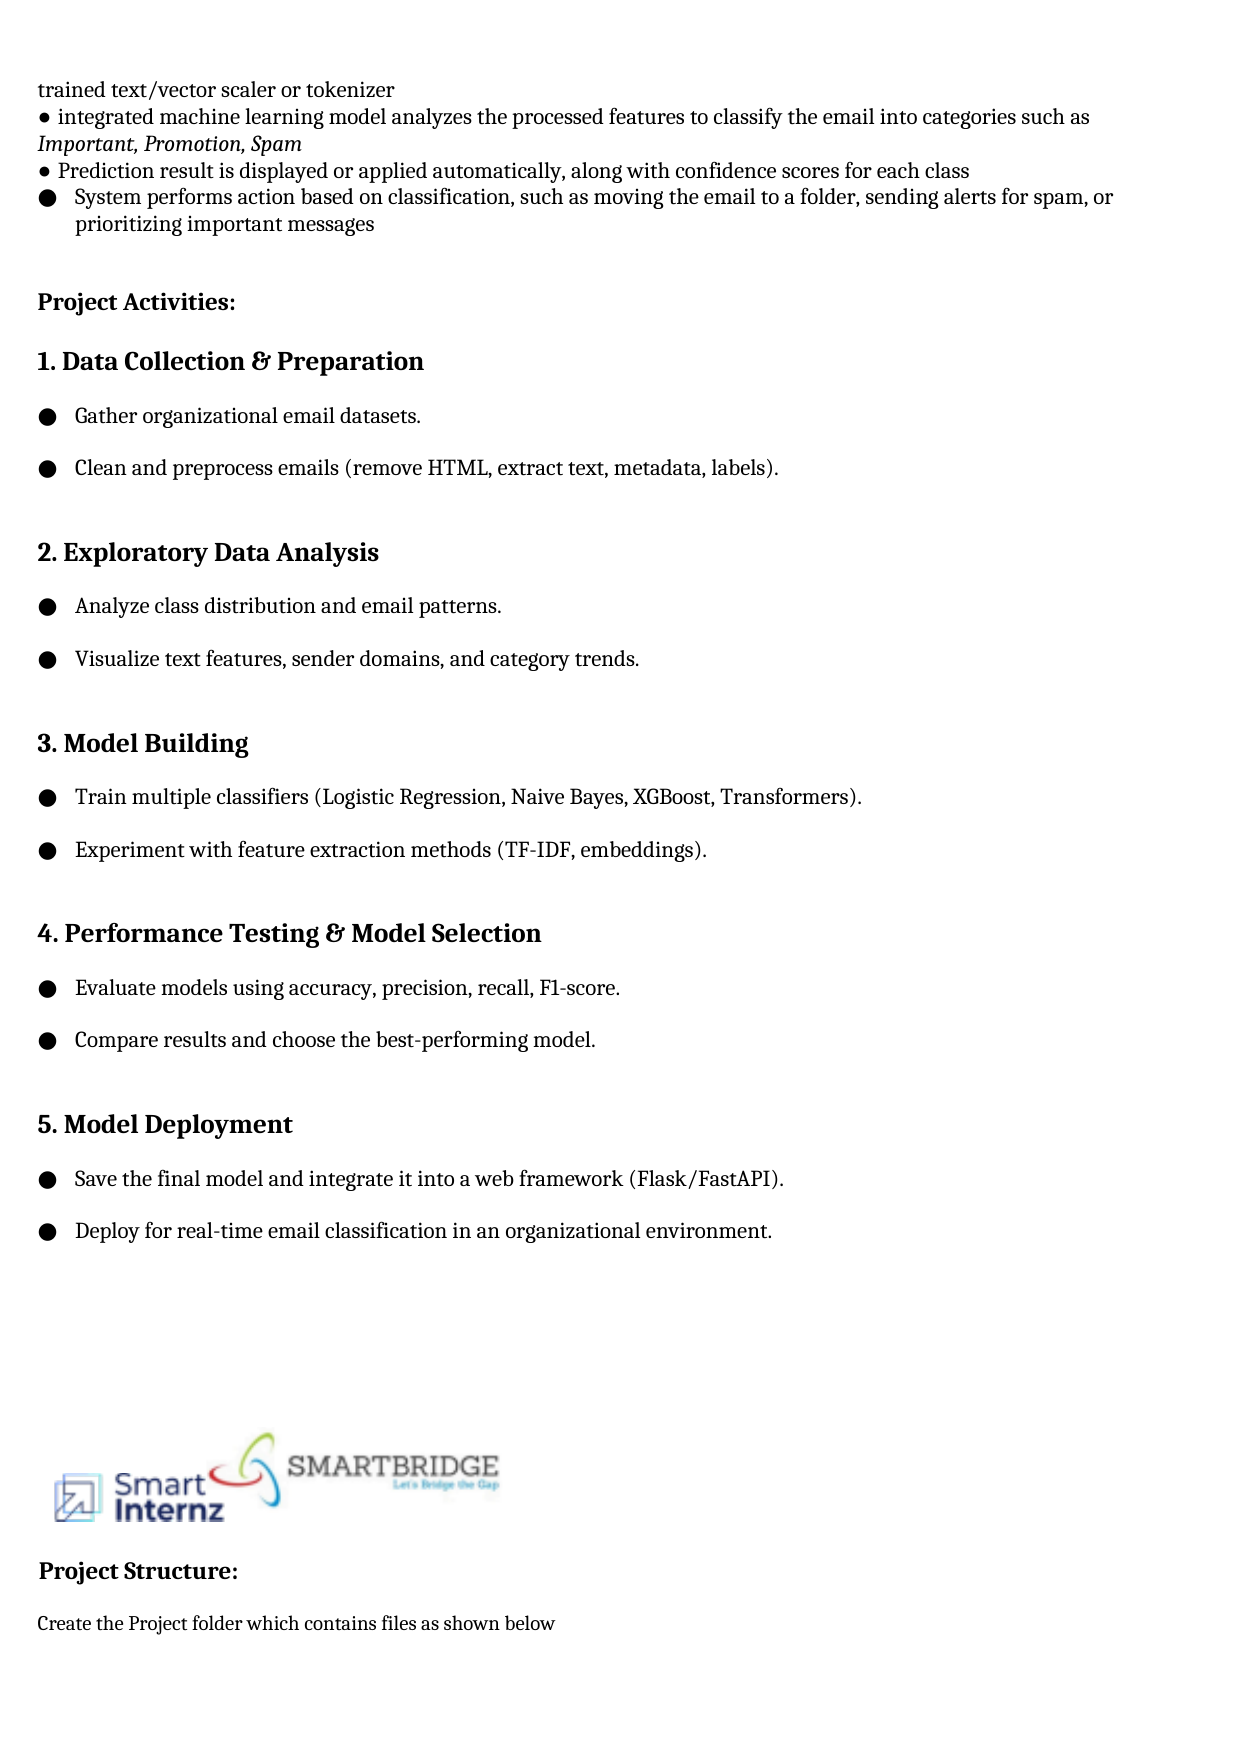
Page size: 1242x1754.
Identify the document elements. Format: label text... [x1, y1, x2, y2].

subtitle 4. Performance Testing & Model Selection [37, 918, 1197, 949]
list Visualize text features, sender domains, and category trends. [37, 646, 1197, 698]
list Experiment with feature extraction methods (TF-IDF, embeddings). [37, 837, 1197, 889]
subtitle 2. Exploratory Data Analysis [37, 537, 1197, 568]
list Train multiple classifiers (Logistic Regression, Naive Bayes, XGBoost, Transformers). [37, 784, 1197, 837]
list Save the final model and integrate it into a web framework (Flask/FastAPI). [37, 1165, 1197, 1218]
list Gather organizational email datasets. [37, 402, 1197, 455]
list Compare results and choose the best-performing model. [37, 1027, 1197, 1080]
text ● Prediction result is displayed or applied automatically, along with confidence scores for each class [37, 157, 1197, 184]
list Clean and preprocess emails (remove HTML, extract text, metadata, labels). [37, 455, 1197, 508]
list Evaluate models using accuracy, precision, recall, F1-score. [37, 974, 1197, 1027]
text Create the Project folder which contains files as shown below [37, 1611, 1197, 1635]
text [37, 77, 1197, 103]
list System performs action based on classification, such as moving the email to a folder, sending alerts for spam, or prioritizing important messages [37, 184, 1197, 237]
subtitle 3. Model Building [37, 728, 1197, 759]
list Analyze class distribution and email patterns. [37, 593, 1197, 646]
subtitle 5. Model Deployment [37, 1109, 1197, 1140]
list Deploy for real-time email classification in an organizational environment. [37, 1218, 1197, 1244]
picture [51, 1427, 504, 1522]
text ● integrated machine learning model analyzes the processed features to classify the email into categories such as Important, Promotion, Spam [37, 103, 1197, 157]
text Project Structure: [0, 1557, 1197, 1586]
subtitle 1. Data Collection & Preparation [37, 346, 1197, 377]
text Project Activities: [37, 288, 1197, 317]
